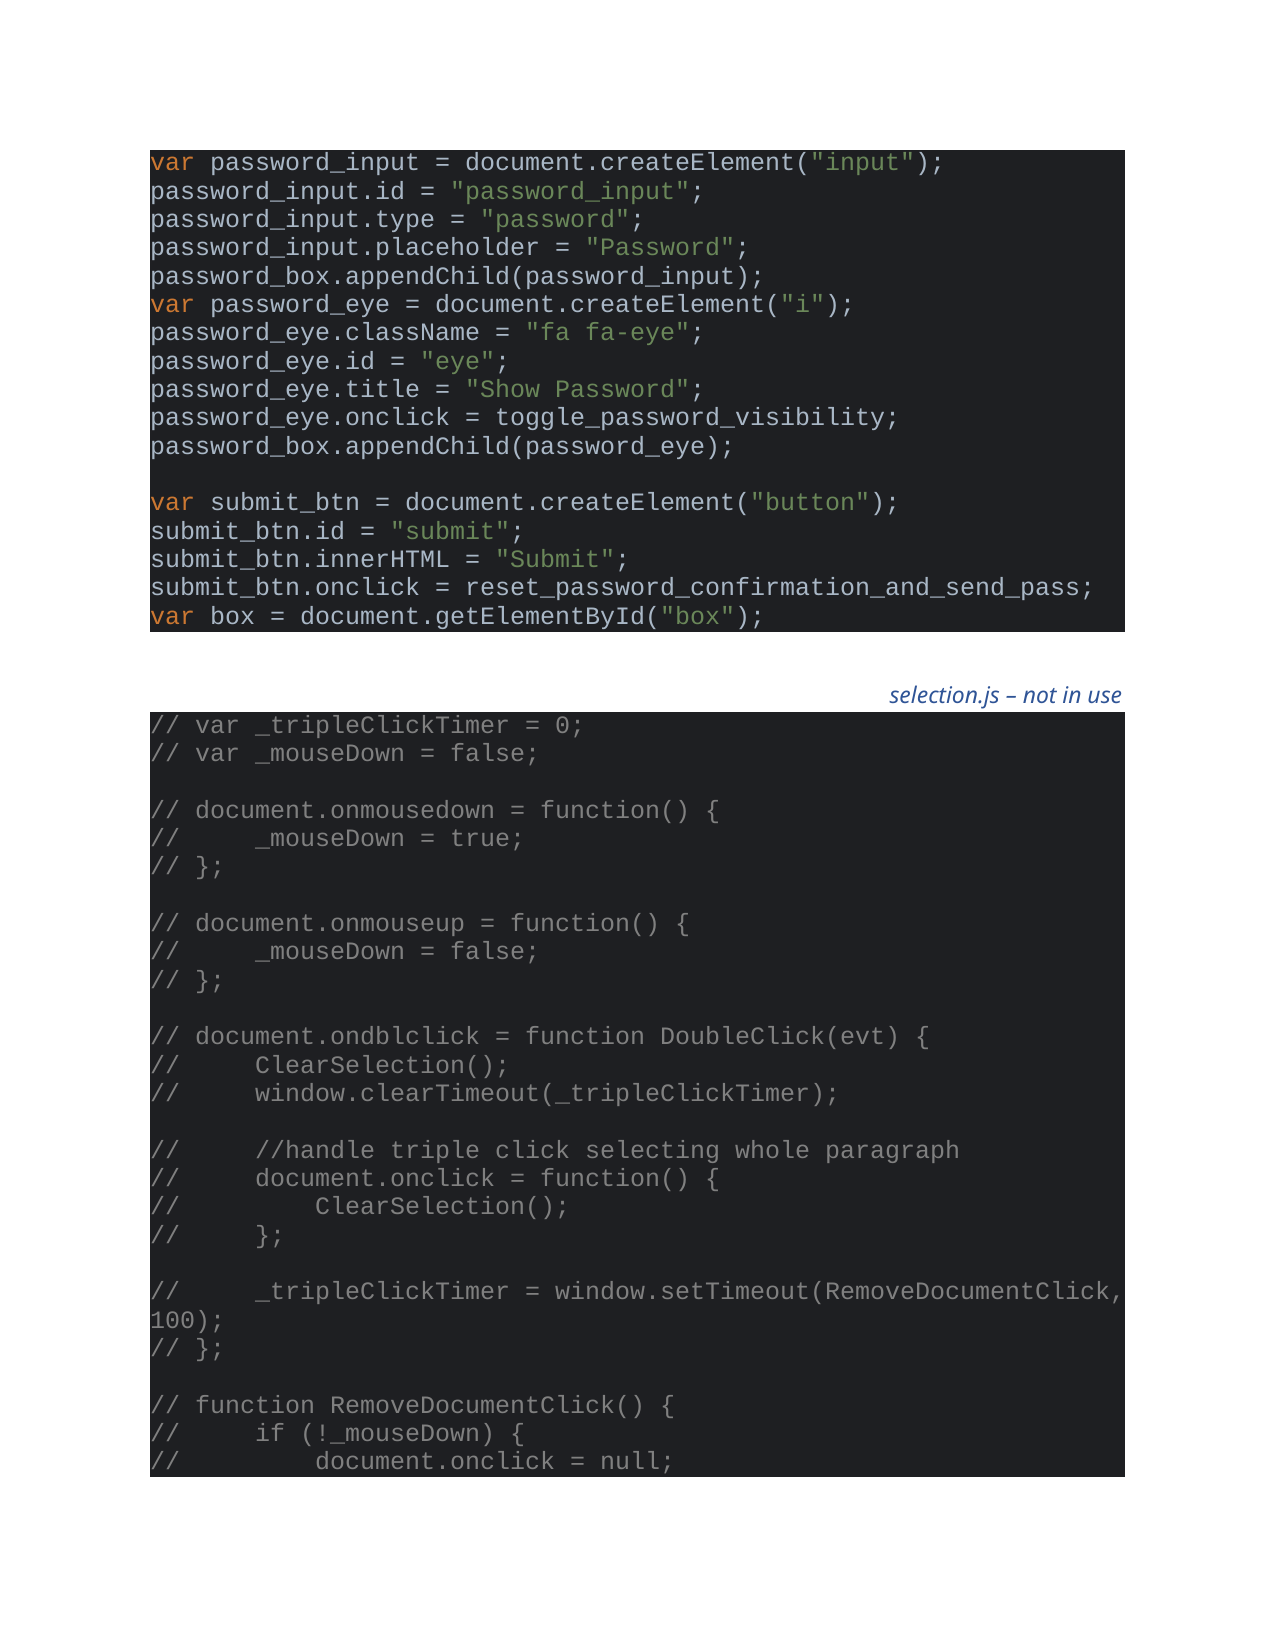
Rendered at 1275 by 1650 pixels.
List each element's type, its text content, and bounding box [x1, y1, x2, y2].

subtitle selection.js – not in use [150, 678, 1125, 710]
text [150, 150, 1125, 632]
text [150, 712, 1125, 1477]
